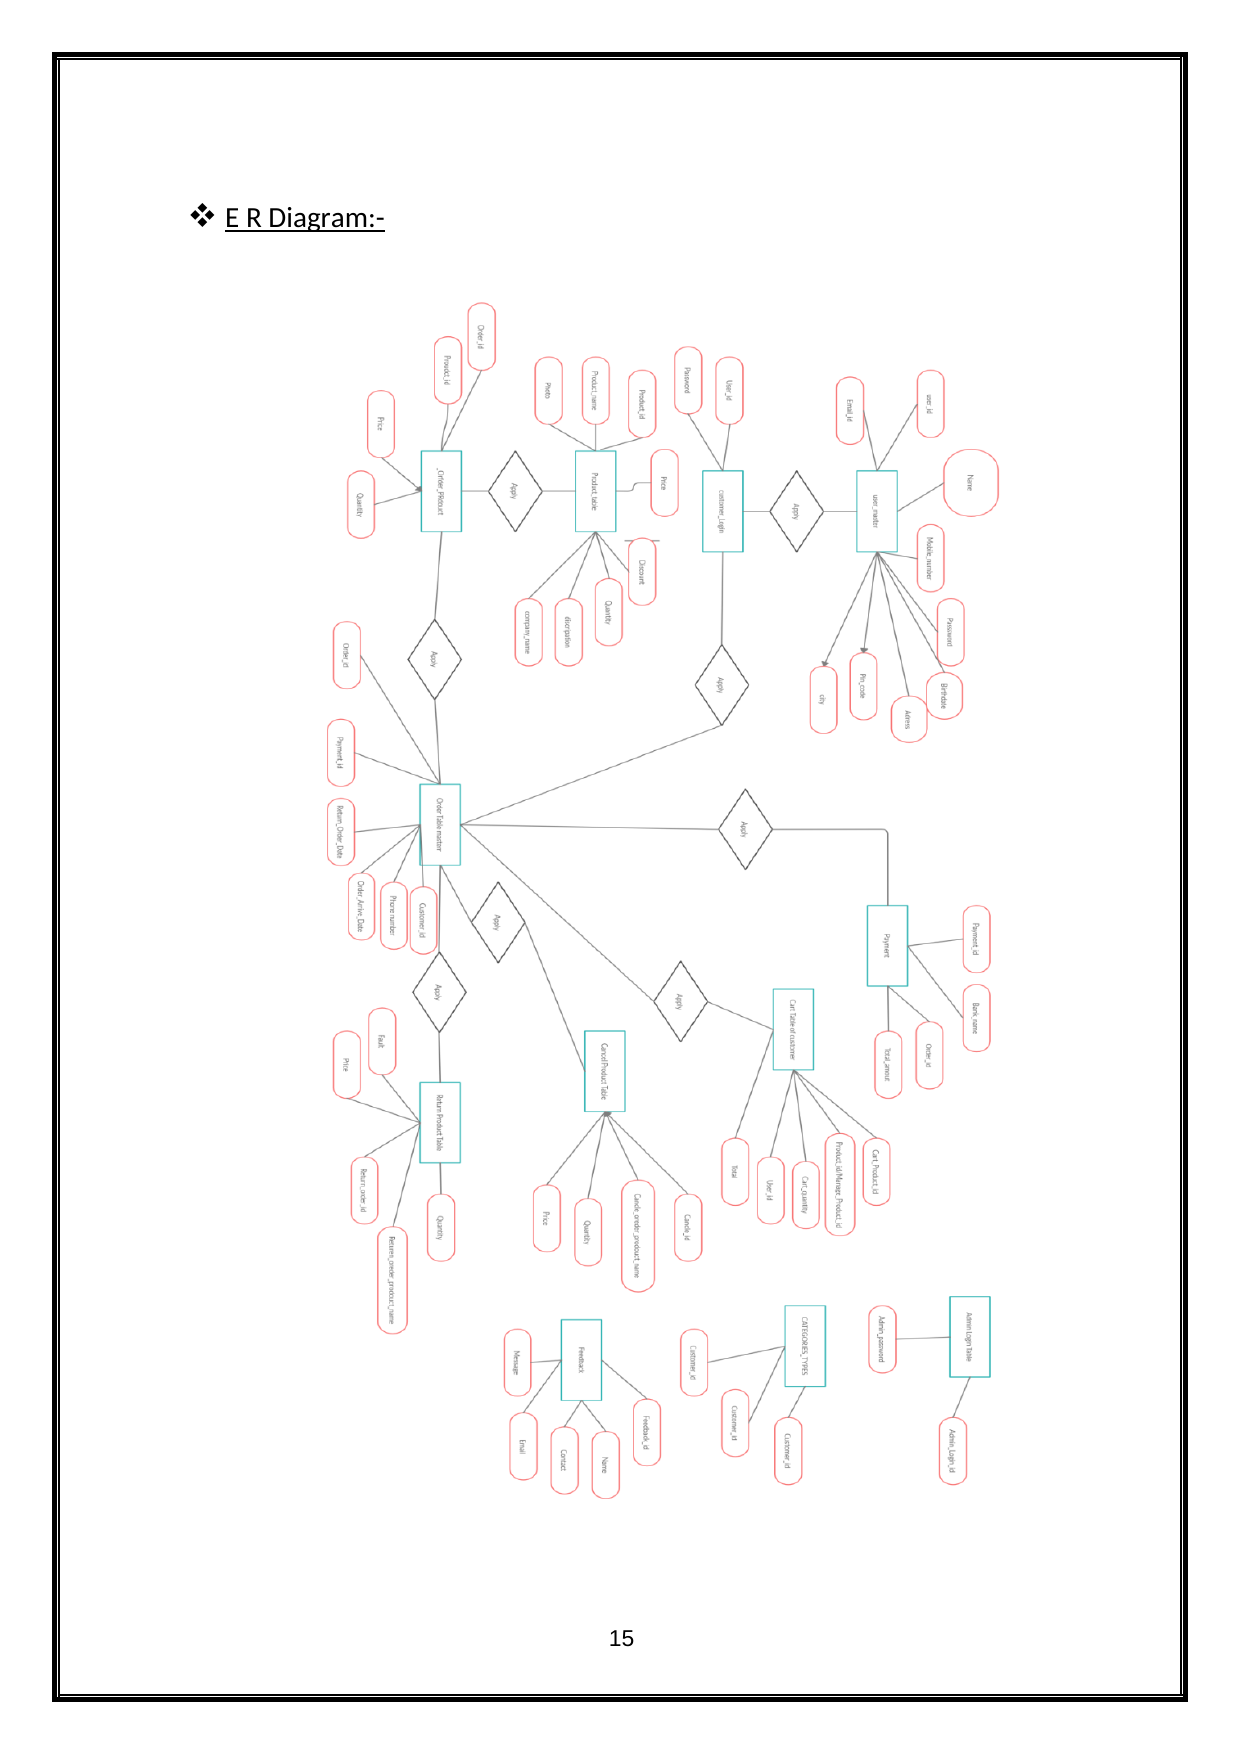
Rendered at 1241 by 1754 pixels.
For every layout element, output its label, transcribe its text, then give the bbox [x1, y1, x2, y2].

subtitle E R Diagram:- [187, 199, 1113, 235]
picture [316, 295, 1009, 1506]
